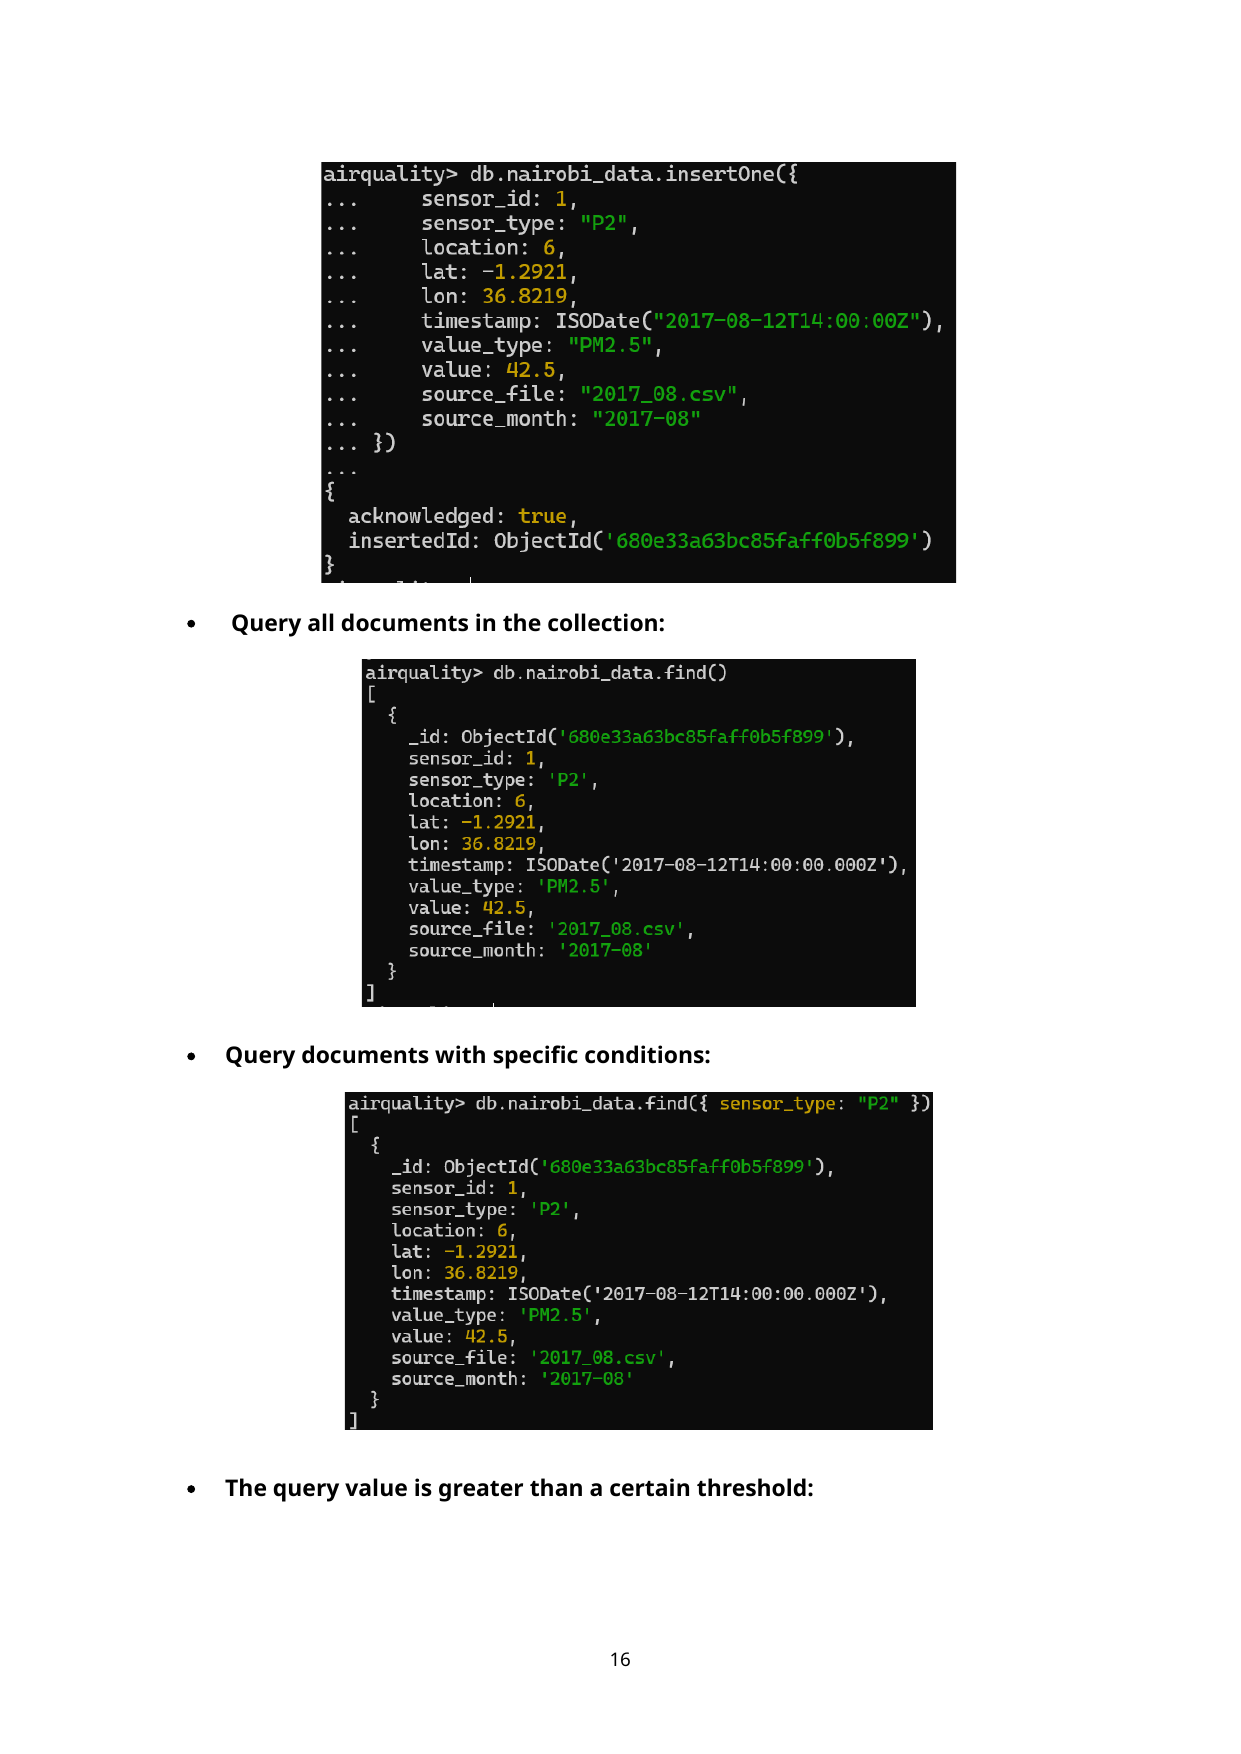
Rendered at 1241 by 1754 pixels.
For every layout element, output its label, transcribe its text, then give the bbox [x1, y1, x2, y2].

picture [344, 1092, 933, 1430]
list The query value is greater than a certain threshold: [187, 1471, 1053, 1504]
list Query all documents in the collection: [187, 606, 1053, 638]
picture [321, 162, 957, 583]
list Query documents with specific conditions: [187, 1038, 1053, 1071]
picture [361, 659, 916, 1007]
